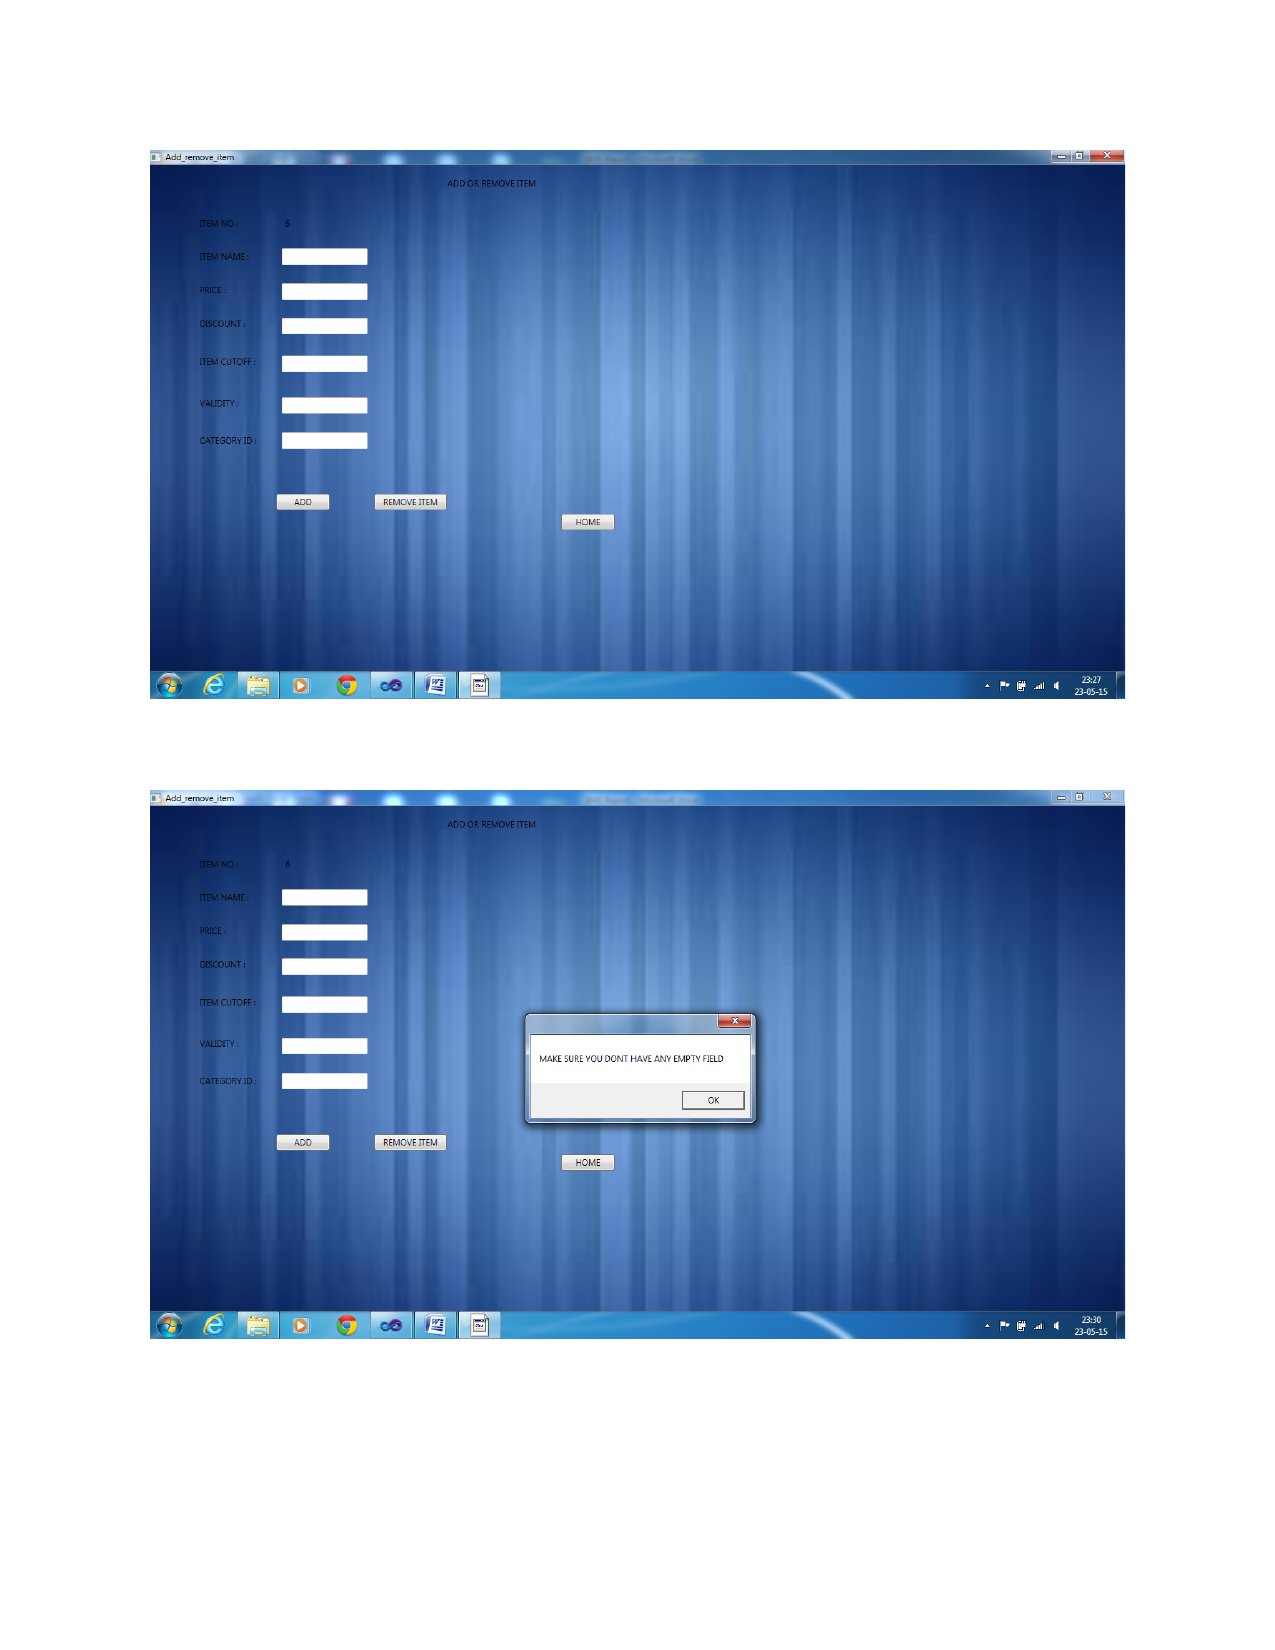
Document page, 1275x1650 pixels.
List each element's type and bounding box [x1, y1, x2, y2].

picture [150, 790, 1125, 1339]
picture [150, 150, 1125, 699]
